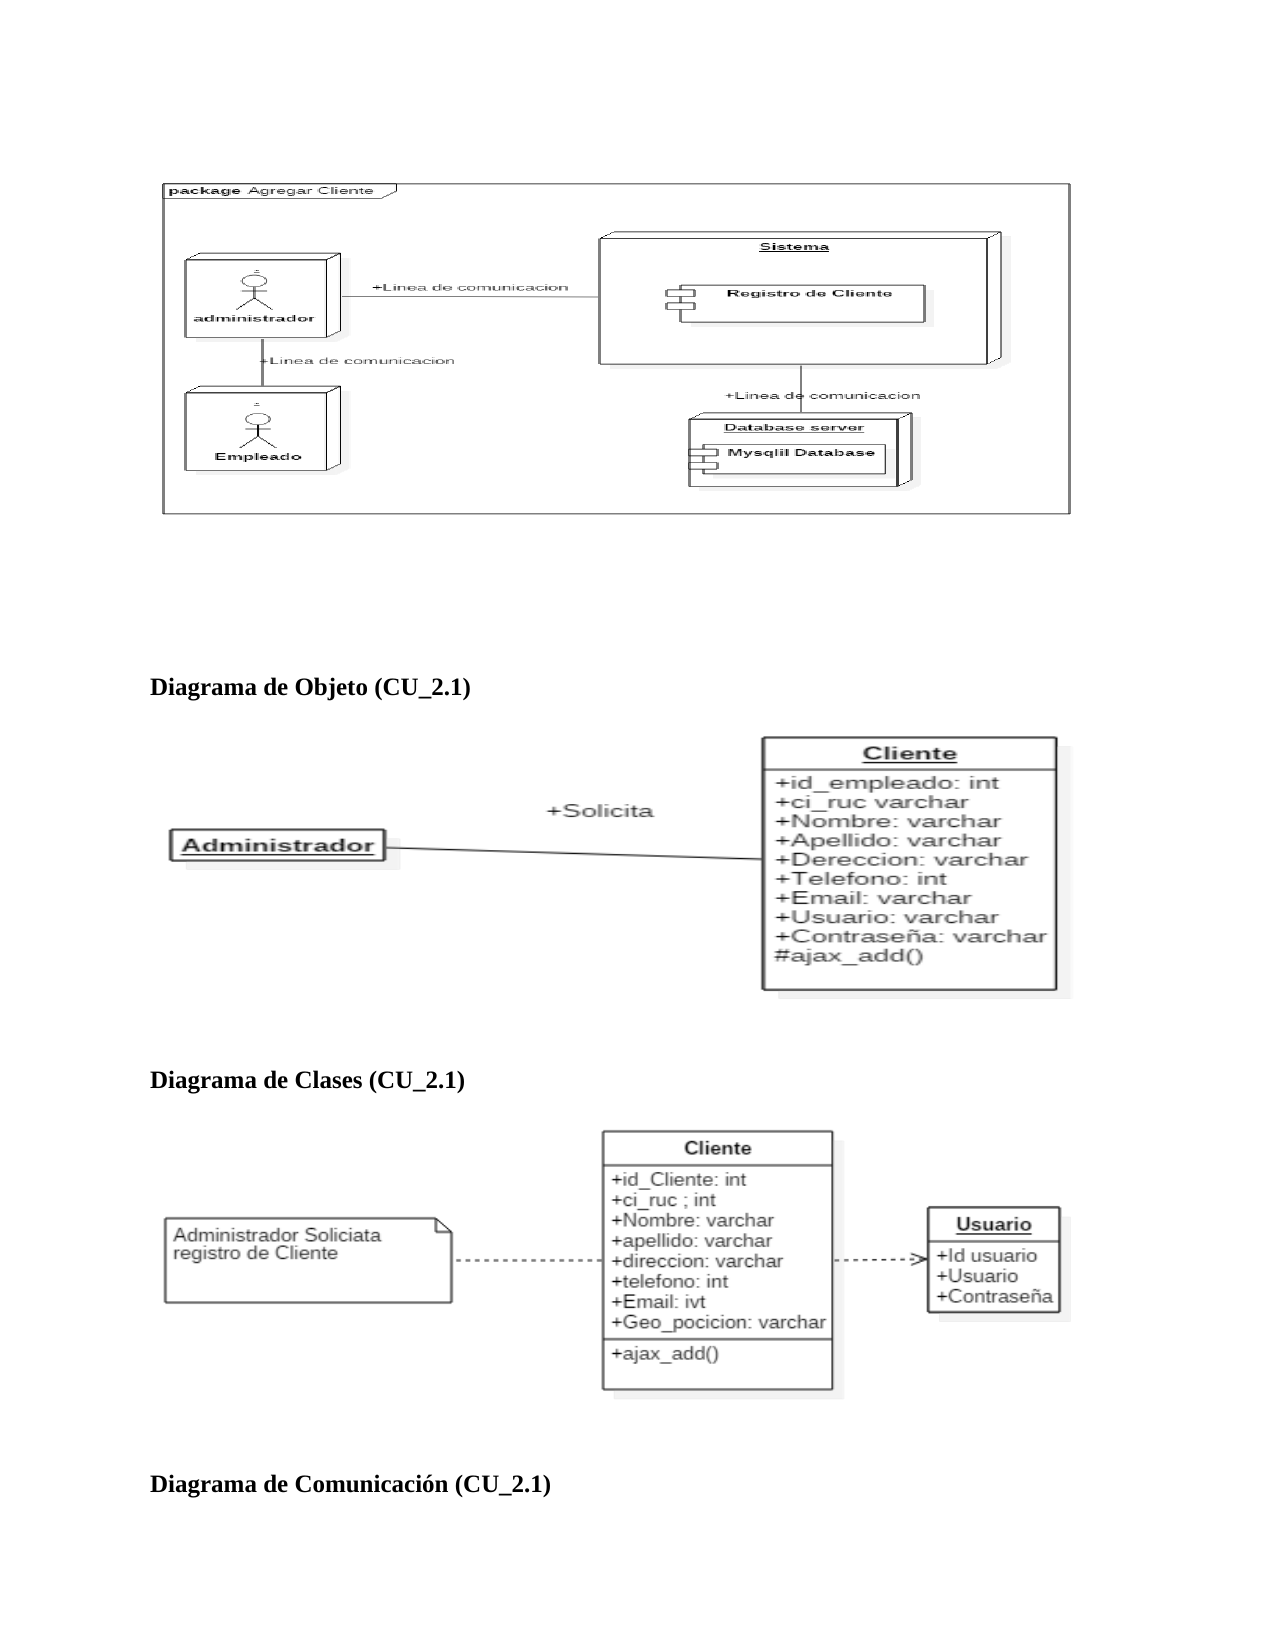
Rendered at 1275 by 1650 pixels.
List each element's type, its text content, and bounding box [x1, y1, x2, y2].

text Diagrama de Comunicación (CU_2.1) [150, 1469, 1125, 1498]
picture [150, 177, 1126, 540]
text Diagrama de Clases (CU_2.1) [150, 1065, 1125, 1094]
picture [150, 726, 1143, 1040]
text Diagrama de Objeto (CU_2.1) [150, 672, 1125, 701]
picture [150, 1118, 1121, 1444]
